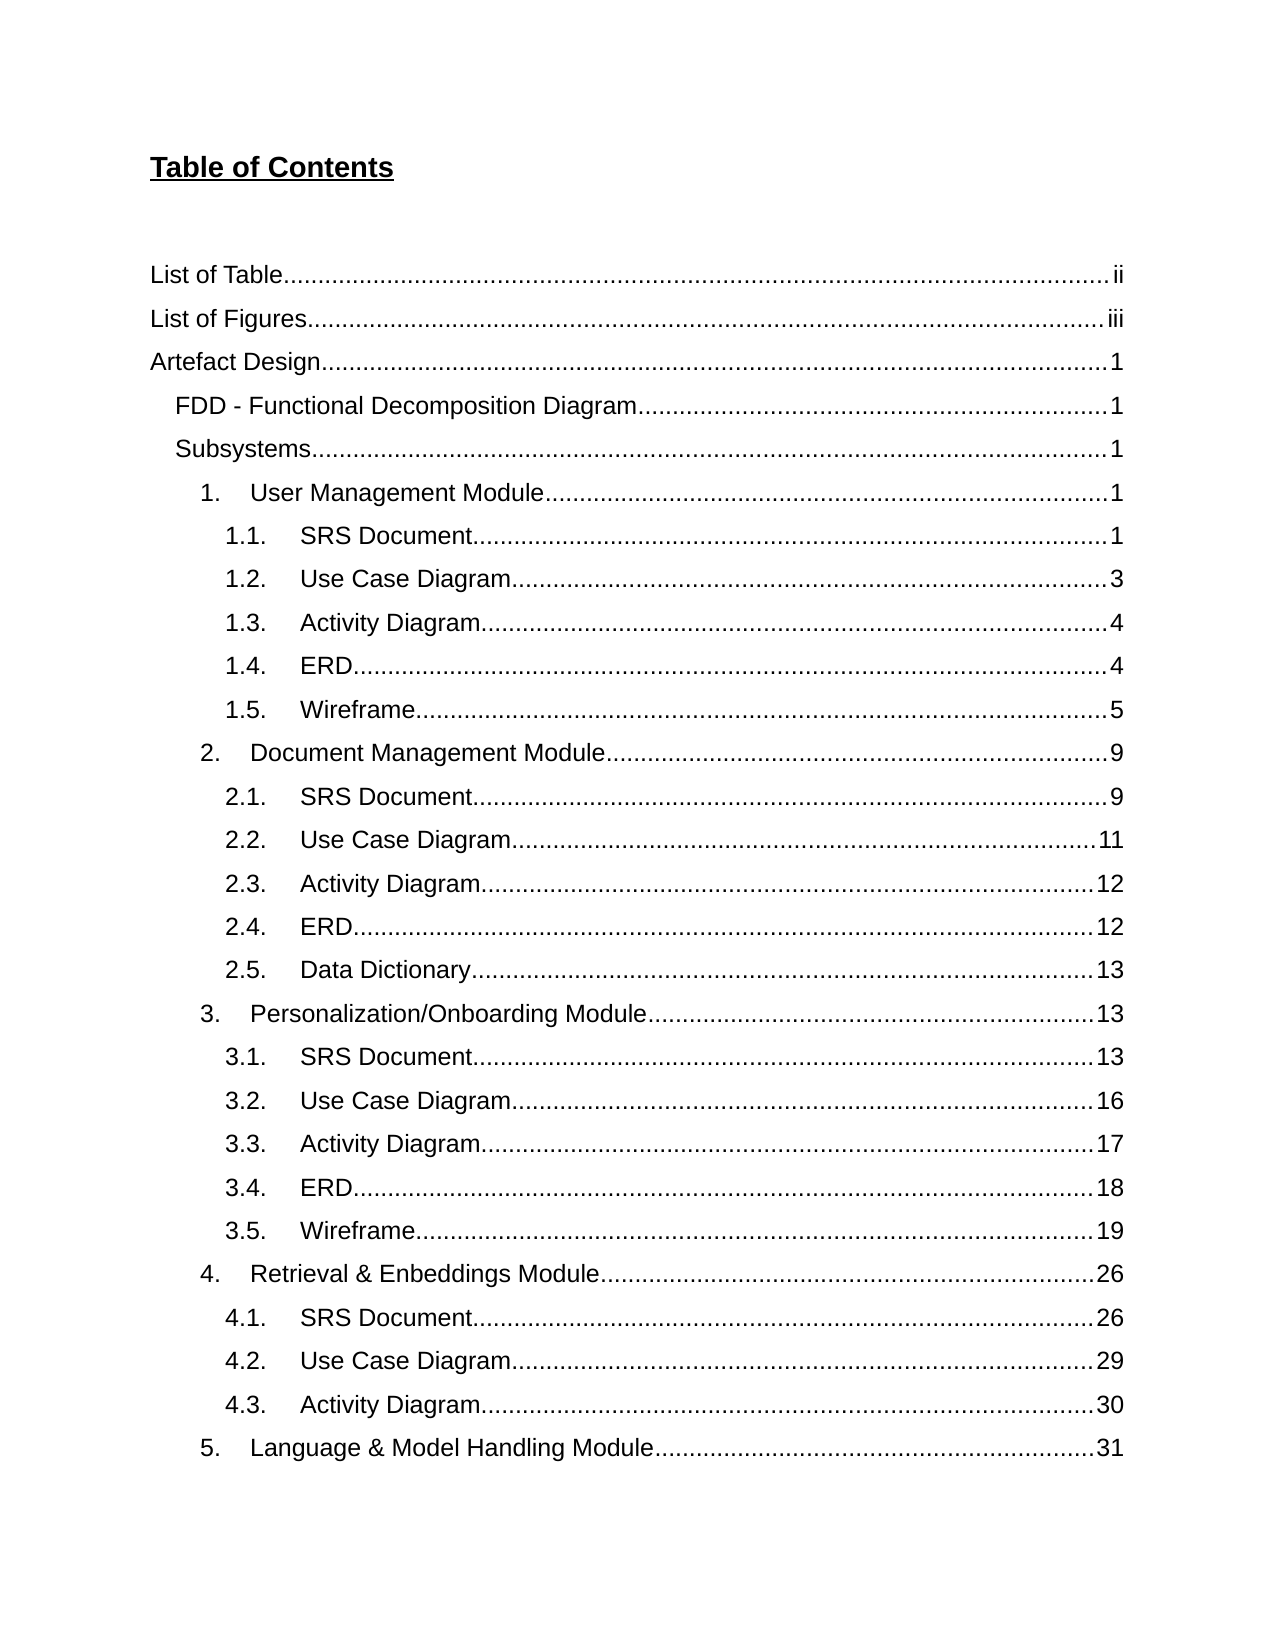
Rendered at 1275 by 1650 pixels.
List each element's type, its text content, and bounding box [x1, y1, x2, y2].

text List of Table ii [150, 260, 1125, 289]
text Subsystems 1 [175, 434, 1125, 463]
text 2.4. ERD 12 [225, 912, 1125, 941]
text 3.1. SRS Document 13 [225, 1042, 1125, 1071]
text 4.1. SRS Document 26 [225, 1303, 1125, 1332]
text 1.3. Activity Diagram 4 [225, 608, 1125, 637]
text 2.1. SRS Document 9 [225, 782, 1125, 810]
text 3. Personalization/Onboarding Module 13 [200, 999, 1125, 1028]
text 2.3. Activity Diagram 12 [225, 868, 1125, 897]
text 5. Language & Model Handling Module 31 [200, 1433, 1125, 1462]
text 1.2. Use Case Diagram 3 [225, 564, 1125, 593]
text Artefact Design 1 [150, 347, 1125, 376]
text 4. Retrieval & Enbeddings Module 26 [200, 1259, 1125, 1288]
text 1.5. Wireframe 5 [225, 695, 1125, 723]
text 1.1. SRS Document 1 [225, 521, 1125, 550]
text 2. Document Management Module 9 [200, 738, 1125, 767]
text 3.2. Use Case Diagram 16 [225, 1086, 1125, 1114]
text 2.2. Use Case Diagram 11 [225, 825, 1125, 854]
text 4.2. Use Case Diagram 29 [225, 1346, 1125, 1375]
text 4.3. Activity Diagram 30 [225, 1390, 1125, 1418]
text List of Figures iii [150, 304, 1125, 333]
text 1.4. ERD 4 [225, 651, 1125, 680]
text 2.5. Data Dictionary 13 [225, 955, 1125, 984]
text FDD - Functional Decomposition Diagram 1 [175, 391, 1125, 419]
text 3.3. Activity Diagram 17 [225, 1129, 1125, 1158]
text Table of Contents [150, 150, 1125, 183]
text 3.4. ERD 18 [225, 1173, 1125, 1201]
text 1. User Management Module 1 [200, 478, 1125, 506]
text 3.5. Wireframe 19 [225, 1216, 1125, 1245]
